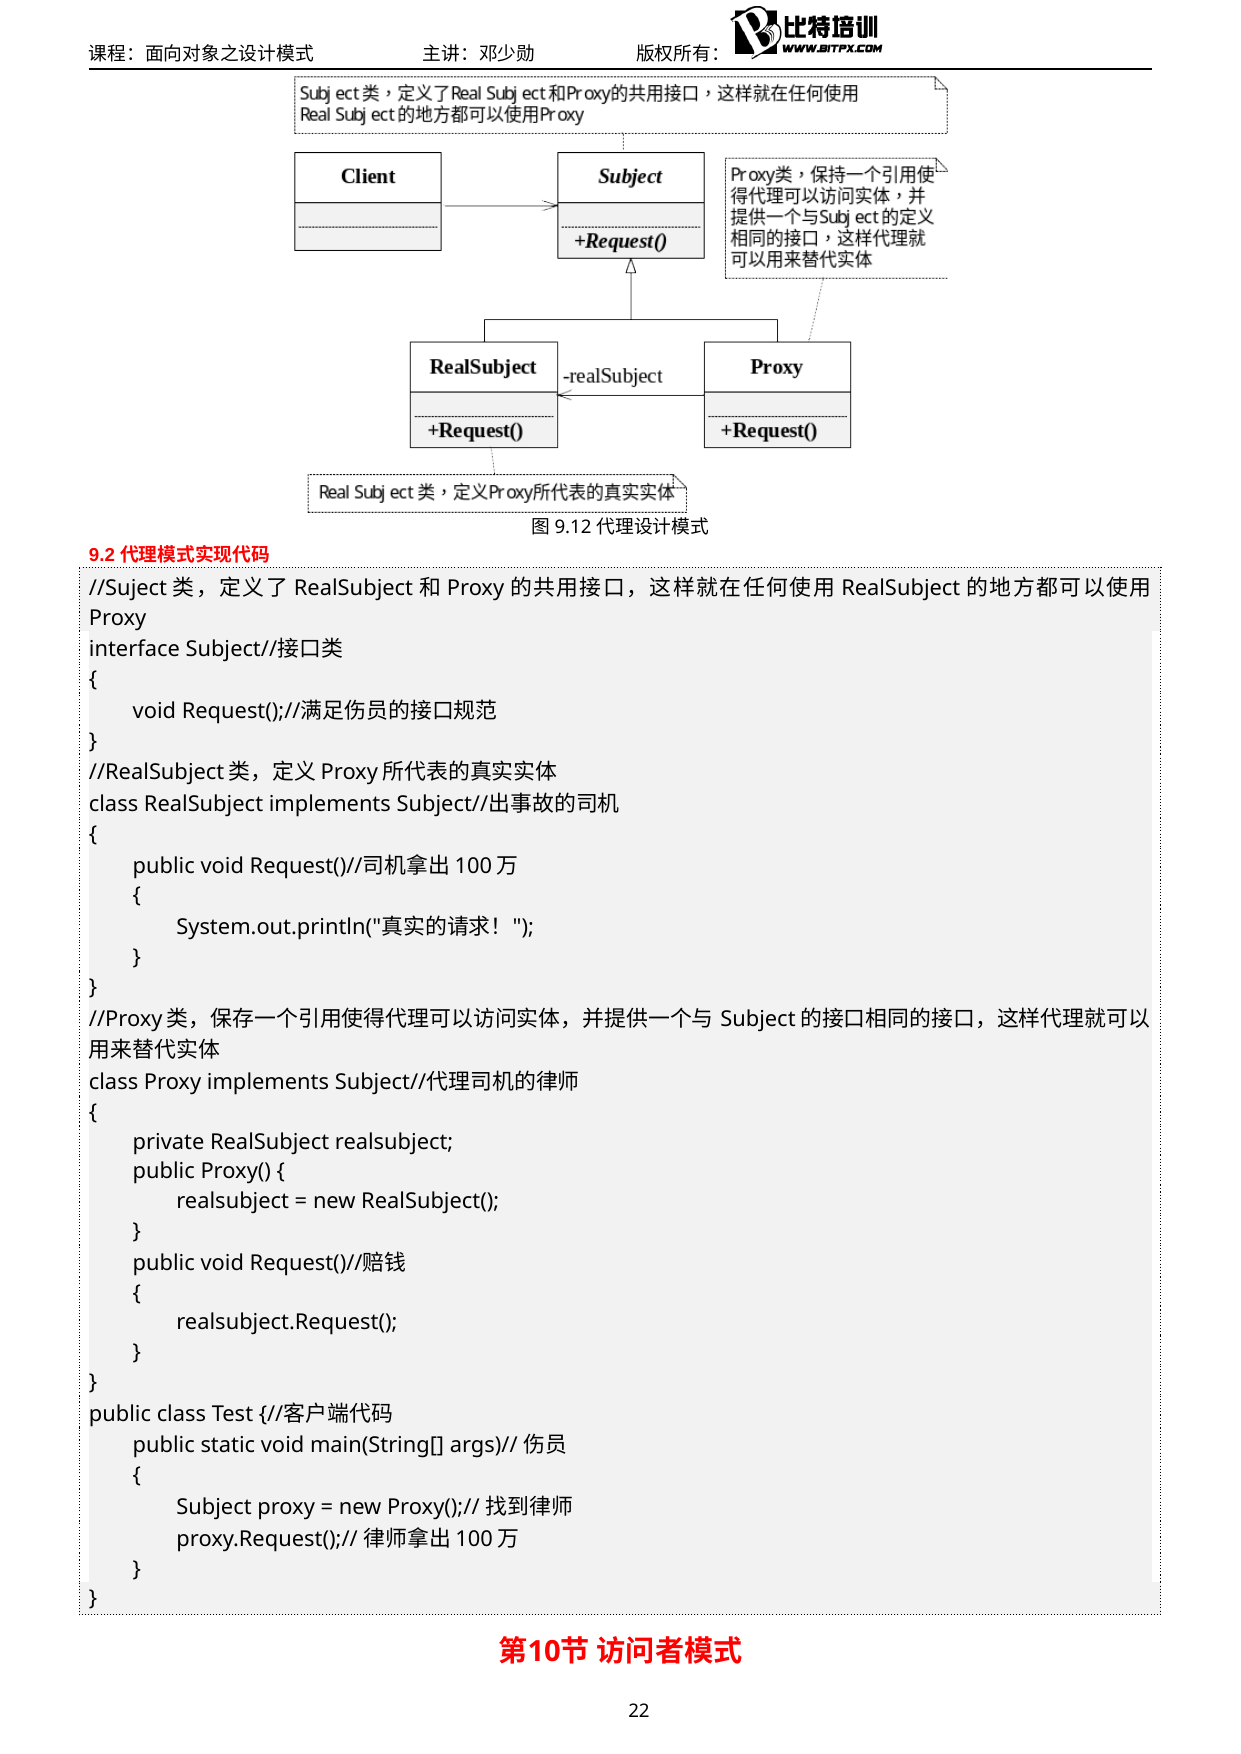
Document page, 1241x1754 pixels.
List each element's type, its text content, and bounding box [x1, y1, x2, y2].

text //Suject类，定义了RealSubject和Proxy的共用接口，这样就在任何使用RealSubject的地方都可以使用Proxy [79, 567, 1161, 631]
text public Proxy() { [89, 1155, 1152, 1185]
text { [89, 879, 1152, 909]
subtitle 访问者模式 [89, 1628, 1152, 1670]
text } [89, 1366, 1152, 1396]
text realsubject.Request(); [89, 1306, 1152, 1336]
text realsubject = new RealSubject(); [89, 1185, 1152, 1215]
text private RealSubject realsubject; [89, 1126, 1152, 1155]
text public class Test {//客户端代码 [89, 1396, 1152, 1427]
text void Request();//满足伤员的接口规范 [89, 693, 1152, 724]
text } [89, 941, 1152, 971]
text { [89, 1459, 1152, 1489]
text { [89, 1096, 1152, 1126]
text class Proxy implements Subject//代理司机的律师 [89, 1064, 1152, 1096]
text } [89, 1553, 1152, 1579]
text class RealSubject implements Subject//出事故的司机 [89, 786, 1152, 818]
text { [89, 818, 1152, 848]
text { [89, 1277, 1152, 1306]
text { [89, 663, 1152, 693]
text //RealSubject类，定义Proxy所代表的真实实体 [89, 754, 1152, 786]
text public void Request()//赔钱 [89, 1245, 1152, 1277]
text proxy.Request();// 律师拿出100万 [89, 1521, 1152, 1553]
subtitle 代理模式实现代码 [89, 539, 1152, 567]
text public void Request()//司机拿出100万 [89, 848, 1152, 879]
text //Proxy类，保存一个引用使得代理可以访问实体，并提供一个与Subject的接口相同的接口，这样代理就可以用来替代实体 [89, 1001, 1152, 1064]
text System.out.println("真实的请求！"); [89, 909, 1152, 941]
text } [89, 971, 1152, 1001]
picture [730, 6, 885, 61]
text Subject proxy = new Proxy();// 找到律师 [89, 1489, 1152, 1521]
text interface Subject//接口类 [89, 631, 1152, 663]
text } [89, 724, 1152, 754]
text public static void main(String[] args)// 伤员 [89, 1427, 1152, 1459]
text } [89, 1336, 1152, 1366]
text } [79, 1579, 1161, 1615]
text } [89, 1215, 1152, 1245]
